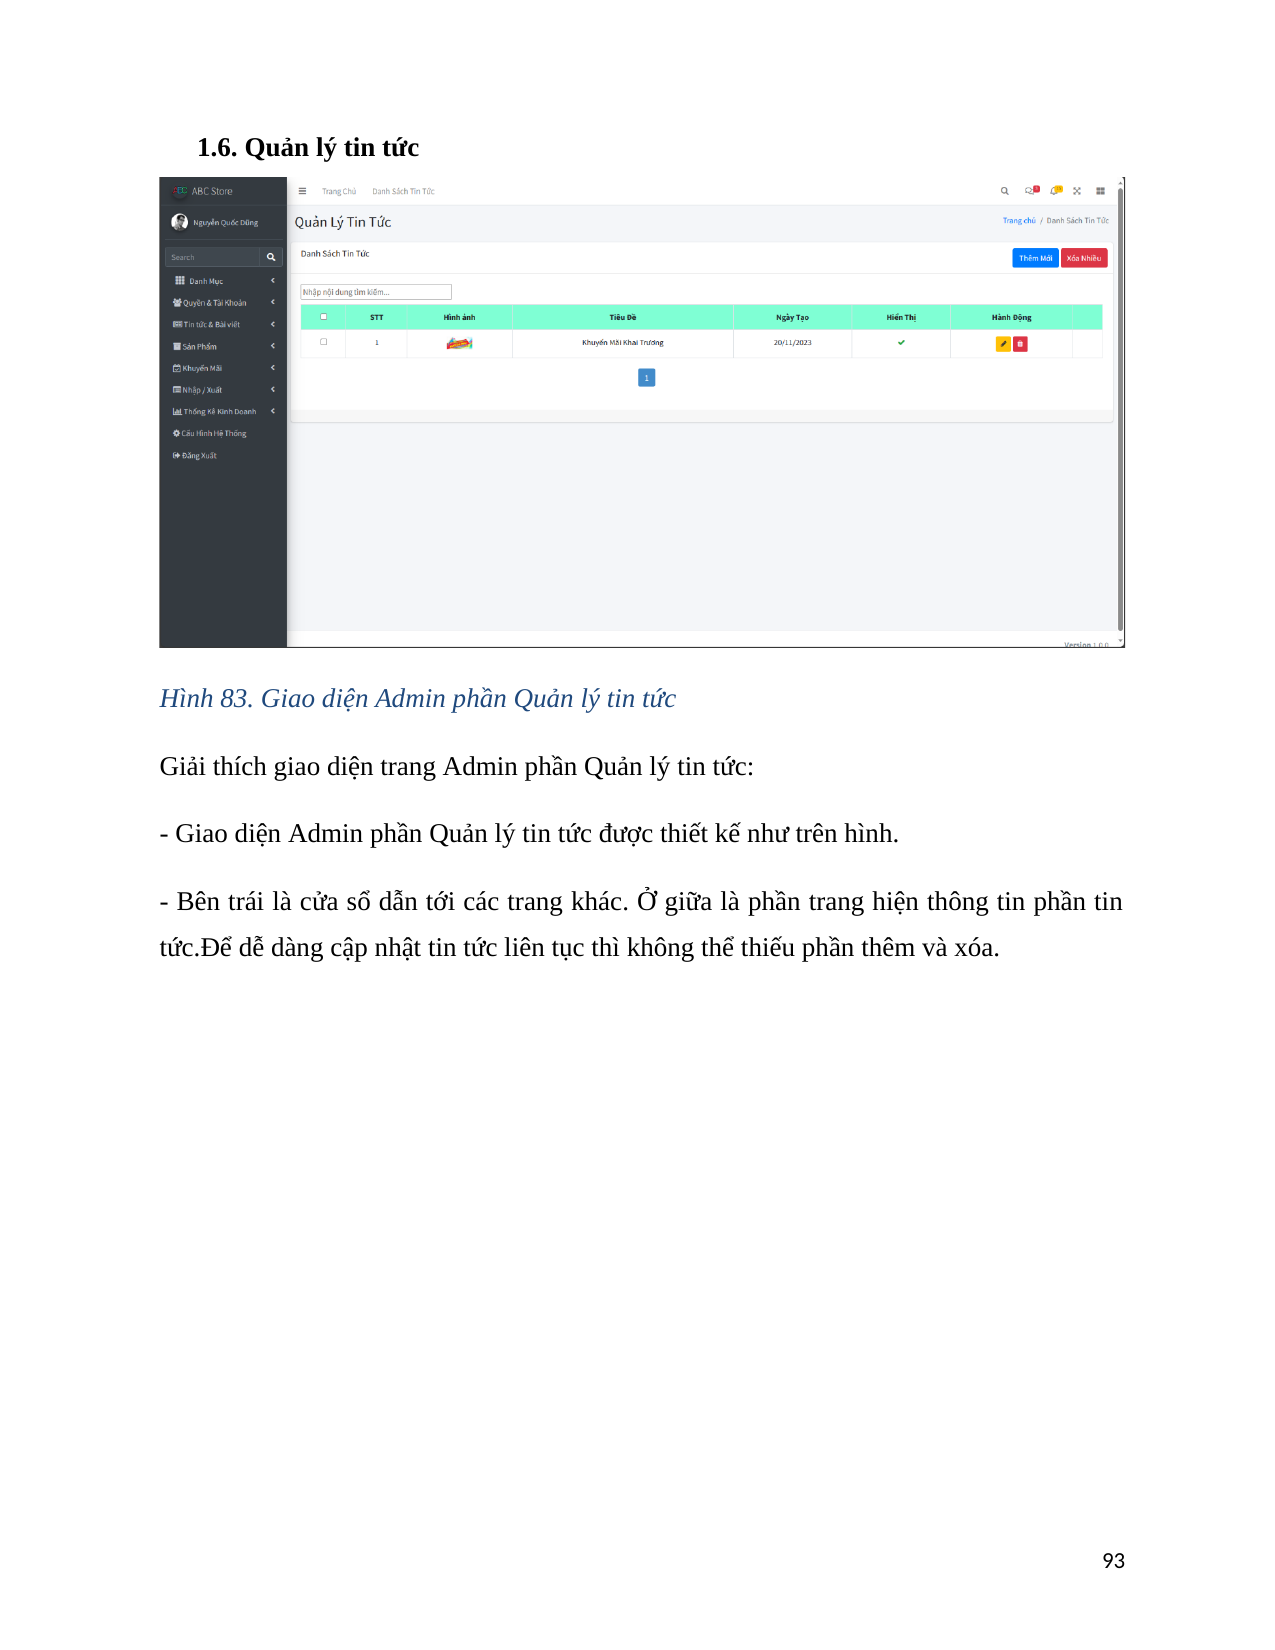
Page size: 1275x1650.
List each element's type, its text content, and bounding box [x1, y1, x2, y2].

text Hình 83. Giao diện Admin phần Quản lý tin tức [159, 682, 1125, 713]
text Giải thích giao diện trang Admin phần Quản lý tin tức: [159, 750, 1125, 781]
subtitle Quản lý tin tức [197, 131, 1125, 162]
picture [159, 177, 1125, 648]
text - Giao diện Admin phần Quản lý tin tức được thiết kế như trên hình. [159, 817, 1125, 848]
text - Bên trái là cửa sổ dẫn tới các trang khác. Ở giữa là phần trang hiện thông tin phần tin tức.Để dễ dàng cập nhật tin tức liên tục thì không thể thiếu phần thêm và xóa. [159, 885, 1125, 963]
